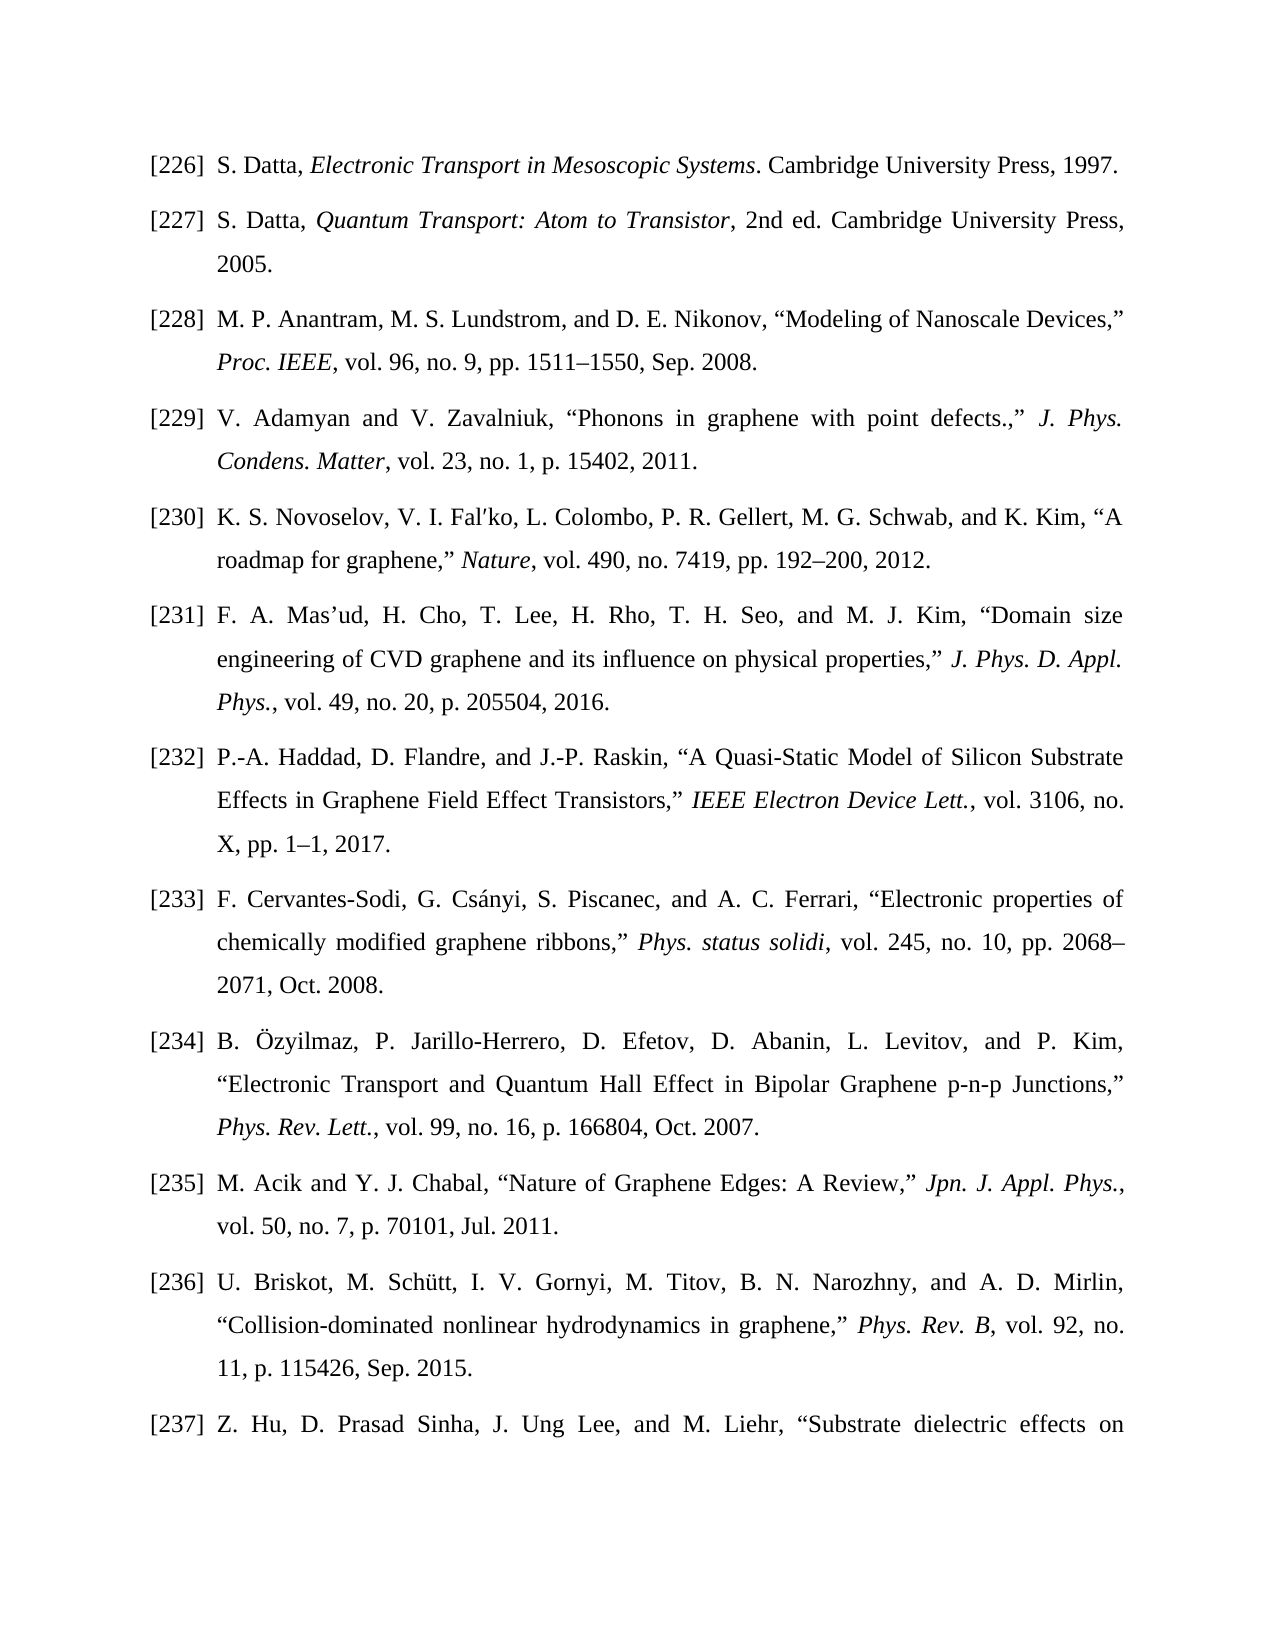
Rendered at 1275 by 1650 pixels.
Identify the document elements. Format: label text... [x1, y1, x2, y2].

text [235] M. Acik and Y. J. Chabal, “Nature of Graphene Edges: A Review,” Jpn. J. Appl. Phys., vol. 50, no. 7, p. 70101, Jul. 2011. [150, 1168, 1125, 1240]
text [229] V. Adamyan and V. Zavalniuk, “Phonons in graphene with point defects.,” J. Phys. Condens. Matter, vol. 23, no. 1, p. 15402, 2011. [150, 403, 1125, 475]
text [227] S. Datta, Quantum Transport: Atom to Transistor, 2nd ed. Cambridge University Press, 2005. [150, 206, 1125, 277]
text [232] P.-A. Haddad, D. Flandre, and J.-P. Raskin, “A Quasi-Static Model of Silicon Substrate Effects in Graphene Field Effect Transistors,” IEEE Electron Device Lett., vol. 3106, no. X, pp. 1–1, 2017. [150, 742, 1125, 857]
text [236] U. Briskot, M. Schütt, I. V. Gornyi, M. Titov, B. N. Narozhny, and A. D. Mirlin, “Collision-dominated nonlinear hydrodynamics in graphene,” Phys. Rev. B, vol. 92, no. 11, p. 115426, Sep. 2015. [150, 1267, 1125, 1382]
text [234] B. Özyilmaz, P. Jarillo-Herrero, D. Efetov, D. Abanin, L. Levitov, and P. Kim, “Electronic Transport and Quantum Hall Effect in Bipolar Graphene p-n-p Junctions,” Phys. Rev. Lett., vol. 99, no. 16, p. 166804, Oct. 2007. [150, 1026, 1125, 1141]
text [233] F. Cervantes-Sodi, G. Csányi, S. Piscanec, and A. C. Ferrari, “Electronic properties of chemically modified graphene ribbons,” Phys. status solidi, vol. 245, no. 10, pp. 2068–2071, Oct. 2008. [150, 884, 1125, 999]
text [150, 1409, 1125, 1437]
text [231] F. A. Mas’ud, H. Cho, T. Lee, H. Rho, T. H. Seo, and M. J. Kim, “Domain size engineering of CVD graphene and its influence on physical properties,” J. Phys. D. Appl. Phys., vol. 49, no. 20, p. 205504, 2016. [150, 601, 1125, 716]
text [230] K. S. Novoselov, V. I. Fal′ko, L. Colombo, P. R. Gellert, M. G. Schwab, and K. Kim, “A roadmap for graphene,” Nature, vol. 490, no. 7419, pp. 192–200, 2012. [150, 502, 1125, 574]
text [228] M. P. Anantram, M. S. Lundstrom, and D. E. Nikonov, “Modeling of Nanoscale Devices,” Proc. IEEE, vol. 96, no. 9, pp. 1511–1550, Sep. 2008. [150, 304, 1125, 376]
text [226] S. Datta, Electronic Transport in Mesoscopic Systems. Cambridge University Press, 1997. [150, 150, 1125, 179]
